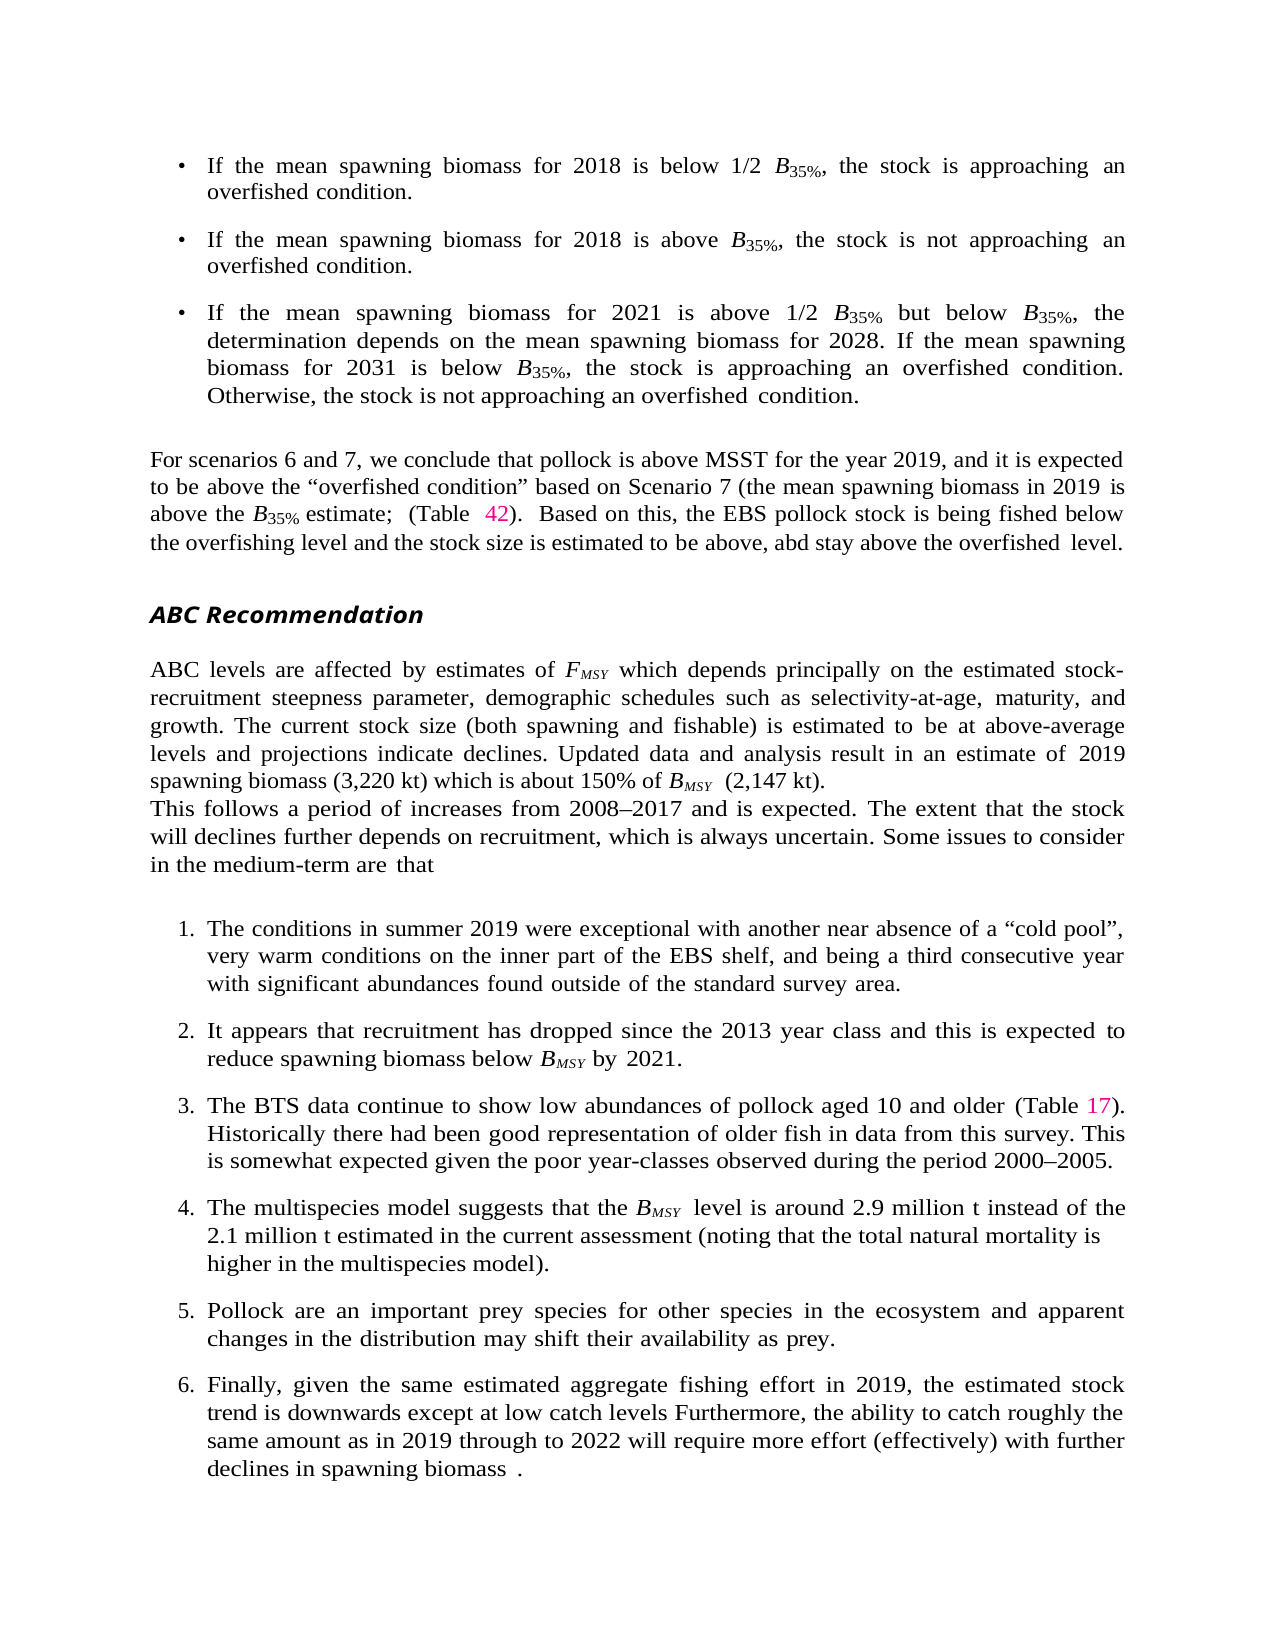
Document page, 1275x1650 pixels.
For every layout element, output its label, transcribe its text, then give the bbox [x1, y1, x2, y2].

text For scenarios 6 and 7, we conclude that pollock is above MSST for the year 2019, and it is expected to be above the “overfished condition” based on Scenario 7 (the mean spawning biomass in 2019 is above the B35% estimate; (Table 42). Based on this, the EBS pollock stock is being fished below the overfishing level and the stock size is estimated to be above, abd stay above the overfished level. [150, 446, 1125, 555]
list It appears that recruitment has dropped since the 2013 year class and this is expected to reduce spawning biomass below BMSY by 2021. [178, 1017, 1125, 1071]
list If the mean spawning biomass for 2021 is above 1/2 B35% but below B35%, the determination depends on the mean spawning biomass for 2028. If the mean spawning biomass for 2031 is below B35%, the stock is approaching an overfished condition. Otherwise, the stock is not approaching an overfished condition. [178, 299, 1125, 408]
list The multispecies model suggests that the BMSY level is around 2.9 million t instead of the [178, 1194, 1275, 1221]
text This follows a period of increases from 2008–2017 and is expected. The extent that the stock will declines further depends on recruitment, which is always uncertain. Some issues to consider in the medium-term are that [150, 796, 1125, 878]
list The BTS data continue to show low abundances of pollock aged 10 and older (Table 17). Historically there had been good representation of older fish in data from this survey. This is somewhat expected given the poor year-classes observed during the period 2000–2005. [178, 1092, 1125, 1174]
list Finally, given the same estimated aggregate fishing effort in 2019, the estimated stock trend is downwards except at low catch levels Furthermore, the ability to catch roughly the same amount as in 2019 through to 2022 will require more effort (effectively) with further declines in spawning biomass . [178, 1372, 1125, 1482]
list If the mean spawning biomass for 2018 is below 1/2 B35%, the stock is approaching an overfished condition. [178, 152, 1125, 204]
subtitle ABC Recommendation [150, 599, 1275, 630]
text ABC levels are affected by estimates of FMSY which depends principally on the estimated stock- recruitment steepness parameter, demographic schedules such as selectivity-at-age, maturity, and growth. The current stock size (both spawning and fishable) is estimated to be at above-average levels and projections indicate declines. Updated data and analysis result in an estimate of 2019 spawning biomass (3,220 kt) which is about 150% of BMSY (2,147 kt). [150, 656, 1125, 794]
list If the mean spawning biomass for 2018 is above B35%, the stock is not approaching an overfished condition. [178, 226, 1125, 278]
list The conditions in summer 2019 were exceptional with another near absence of a “cold pool”, very warm conditions on the inner part of the EBS shelf, and being a third consecutive year with significant abundances found outside of the standard survey area. [178, 914, 1125, 997]
list Pollock are an important prey species for other species in the ecosystem and apparent changes in the distribution may shift their availability as prey. [178, 1297, 1125, 1351]
text 2.1 million t estimated in the current assessment (noting that the total natural mortality is higher in the multispecies model). [207, 1222, 1126, 1277]
